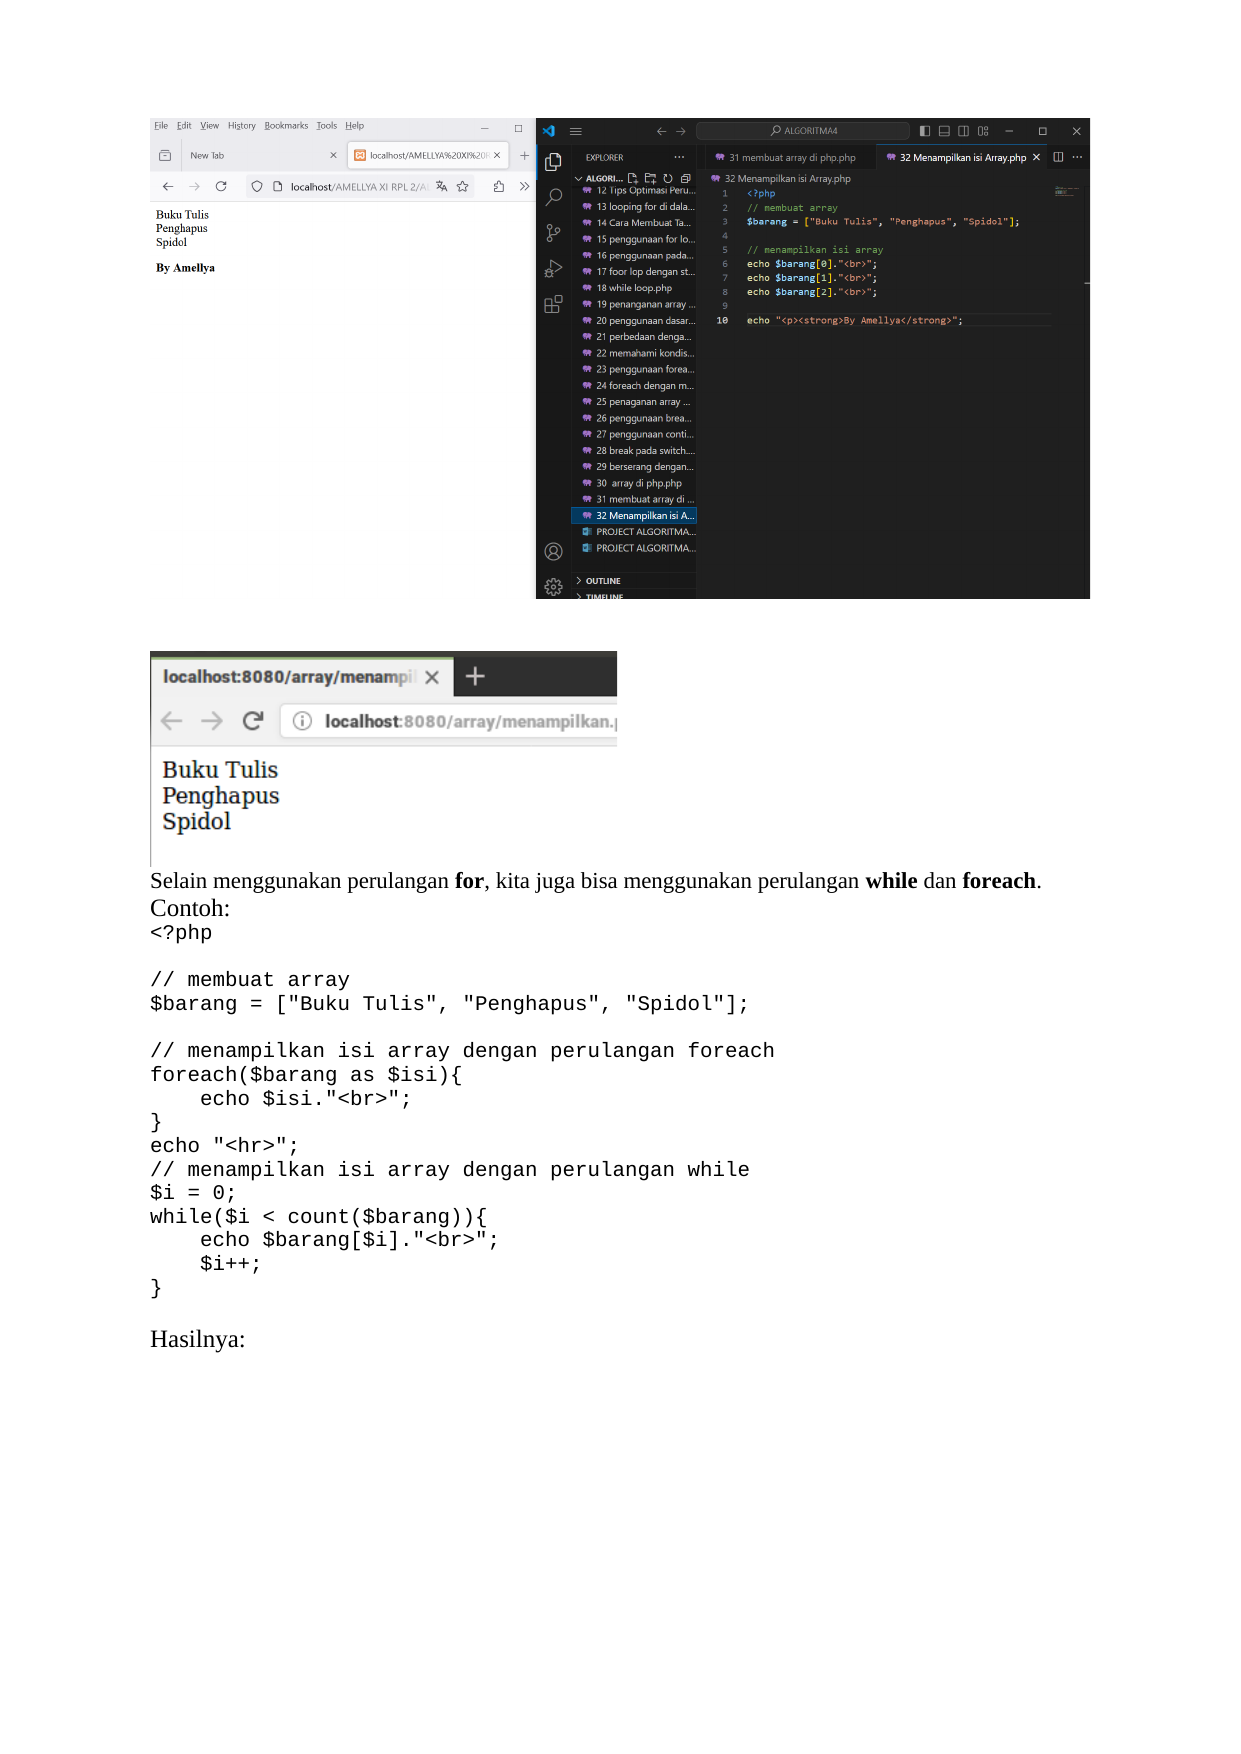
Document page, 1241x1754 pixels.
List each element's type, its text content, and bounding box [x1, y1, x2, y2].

text echo $isi."<br>"; [150, 1088, 1090, 1111]
text $i++; [150, 1253, 1090, 1277]
text // menampilkan isi array dengan perulangan while [150, 1158, 1090, 1182]
text $i = 0; [150, 1182, 1090, 1206]
text Selain menggunakan perulangan for, kita juga bisa menggunakan perulangan while dan foreach. [150, 867, 1090, 893]
text } [150, 1277, 1090, 1300]
text echo $barang[$i]."<br>"; [150, 1229, 1090, 1253]
text while($i < count($barang)){ [150, 1206, 1090, 1229]
text foreach($barang as $isi){ [150, 1064, 1090, 1088]
picture [150, 651, 618, 867]
text // menampilkan isi array dengan perulangan foreach [150, 1040, 1090, 1064]
text <?php [150, 922, 1090, 946]
text } [150, 1111, 1090, 1135]
text Contoh: [150, 893, 1090, 922]
text // membuat array [150, 969, 1090, 993]
text echo "<hr>"; [150, 1135, 1090, 1158]
text $barang = ["Buku Tulis", "Penghapus", "Spidol"]; [150, 993, 1090, 1017]
text Hasilnya: [150, 1324, 1090, 1353]
picture [150, 118, 1091, 599]
